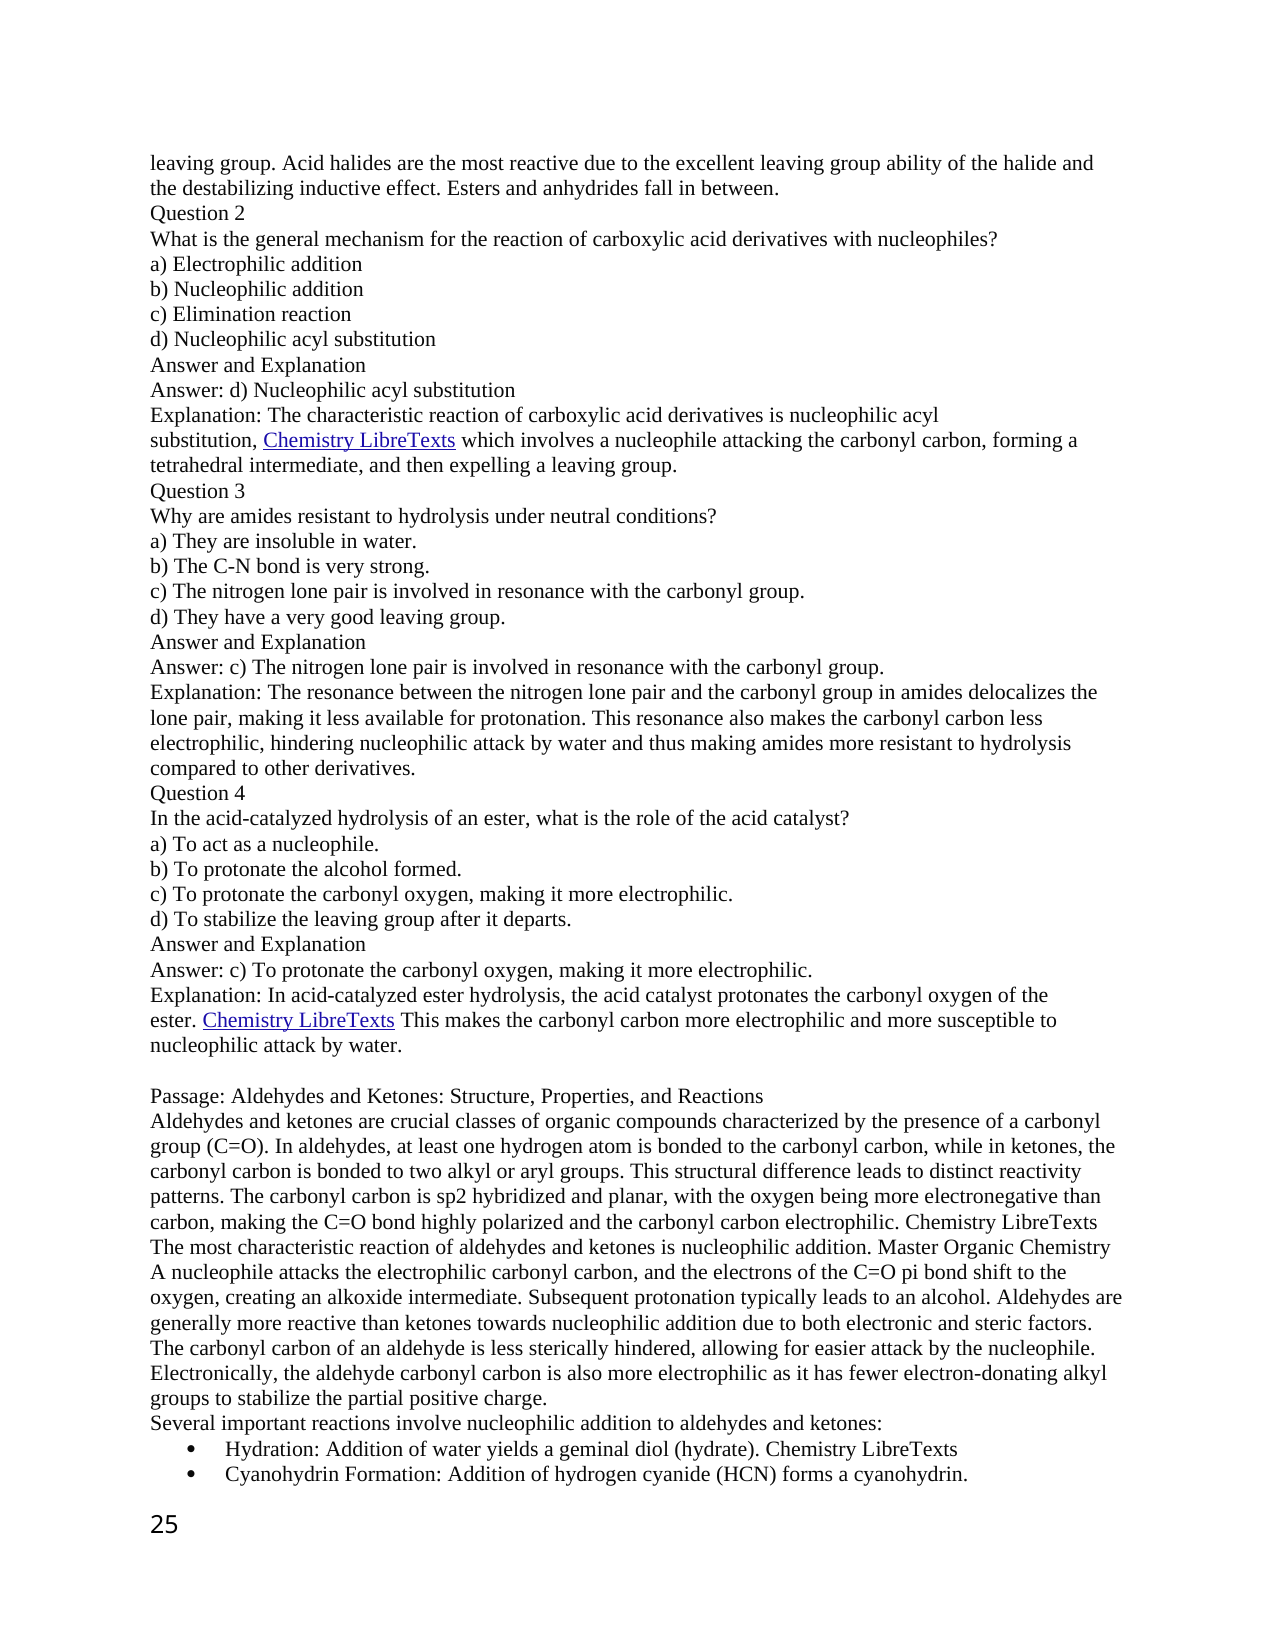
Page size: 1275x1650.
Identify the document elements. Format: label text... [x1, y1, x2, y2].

text a) Electrophilic addition b) Nucleophilic addition c) Elimination reaction d) Nucleophilic acyl substitution [150, 251, 1125, 352]
text Question 4 [150, 780, 1125, 805]
text Answer: c) The nitrogen lone pair is involved in resonance with the carbonyl group. [150, 654, 1125, 679]
text Answer and Explanation [150, 629, 1125, 654]
text Answer: d) Nucleophilic acyl substitution [150, 377, 1125, 402]
text Passage: Aldehydes and Ketones: Structure, Properties, and Reactions [150, 1083, 1125, 1108]
text a) They are insoluble in water. b) The C-N bond is very strong. c) The nitrogen lone pair is involved in resonance with the carbonyl group. d) They have a very good leaving group. [150, 528, 1125, 629]
text Explanation: The resonance between the nitrogen lone pair and the carbonyl group in amides delocalizes the lone pair, making it less available for protonation. This resonance also makes the carbonyl carbon less electrophilic, hindering nucleophilic attack by water and thus making amides more resistant to hydrolysis compared to other derivatives. [150, 679, 1125, 780]
text a) To act as a nucleophile. b) To protonate the alcohol formed. c) To protonate the carbonyl oxygen, making it more electrophilic. d) To stabilize the leaving group after it departs. [150, 831, 1125, 931]
text Answer and Explanation [150, 931, 1125, 957]
text Answer and Explanation [150, 352, 1125, 377]
text Why are amides resistant to hydrolysis under neutral conditions? [150, 503, 1125, 528]
text Explanation: In acid-catalyzed ester hydrolysis, the acid catalyst protonates the carbonyl oxygen of the ester. Chemistry LibreTexts This makes the carbonyl carbon more electrophilic and more susceptible to nucleophilic attack by water. [150, 982, 1125, 1057]
text What is the general mechanism for the reaction of carboxylic acid derivatives with nucleophiles? [150, 226, 1125, 251]
text Question 3 [150, 478, 1125, 503]
text Answer: c) To protonate the carbonyl oxygen, making it more electrophilic. [150, 957, 1125, 982]
list Cyanohydrin Formation: Addition of hydrogen cyanide (HCN) forms a cyanohydrin. [187, 1461, 1125, 1486]
text Aldehydes and ketones are crucial classes of organic compounds characterized by the presence of a carbonyl group (C=O). In aldehydes, at least one hydrogen atom is bonded to the carbonyl carbon, while in ketones, the carbonyl carbon is bonded to two alkyl or aryl groups. This structural difference leads to distinct reactivity patterns. The carbonyl carbon is sp2 hybridized and planar, with the oxygen being more electronegative than carbon, making the C=O bond highly polarized and the carbonyl carbon electrophilic. Chemistry LibreTexts [150, 1108, 1125, 1234]
text Several important reactions involve nucleophilic addition to aldehydes and ketones: [150, 1410, 1125, 1436]
text In the acid-catalyzed hydrolysis of an ester, what is the role of the acid catalyst? [150, 805, 1125, 831]
text Explanation: The characteristic reaction of carboxylic acid derivatives is nucleophilic acyl substitution, Chemistry LibreTexts which involves a nucleophile attacking the carbonyl carbon, forming a tetrahedral intermediate, and then expelling a leaving group. [150, 402, 1125, 478]
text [150, 150, 1125, 200]
list Hydration: Addition of water yields a geminal diol (hydrate). Chemistry LibreTexts [187, 1436, 1125, 1461]
text Question 2 [150, 200, 1125, 226]
text The most characteristic reaction of aldehydes and ketones is nucleophilic addition. Master Organic Chemistry A nucleophile attacks the electrophilic carbonyl carbon, and the electrons of the C=O pi bond shift to the oxygen, creating an alkoxide intermediate. Subsequent protonation typically leads to an alcohol. Aldehydes are generally more reactive than ketones towards nucleophilic addition due to both electronic and steric factors. The carbonyl carbon of an aldehyde is less sterically hindered, allowing for easier attack by the nucleophile. Electronically, the aldehyde carbonyl carbon is also more electrophilic as it has fewer electron-donating alkyl groups to stabilize the partial positive charge. [150, 1234, 1125, 1410]
